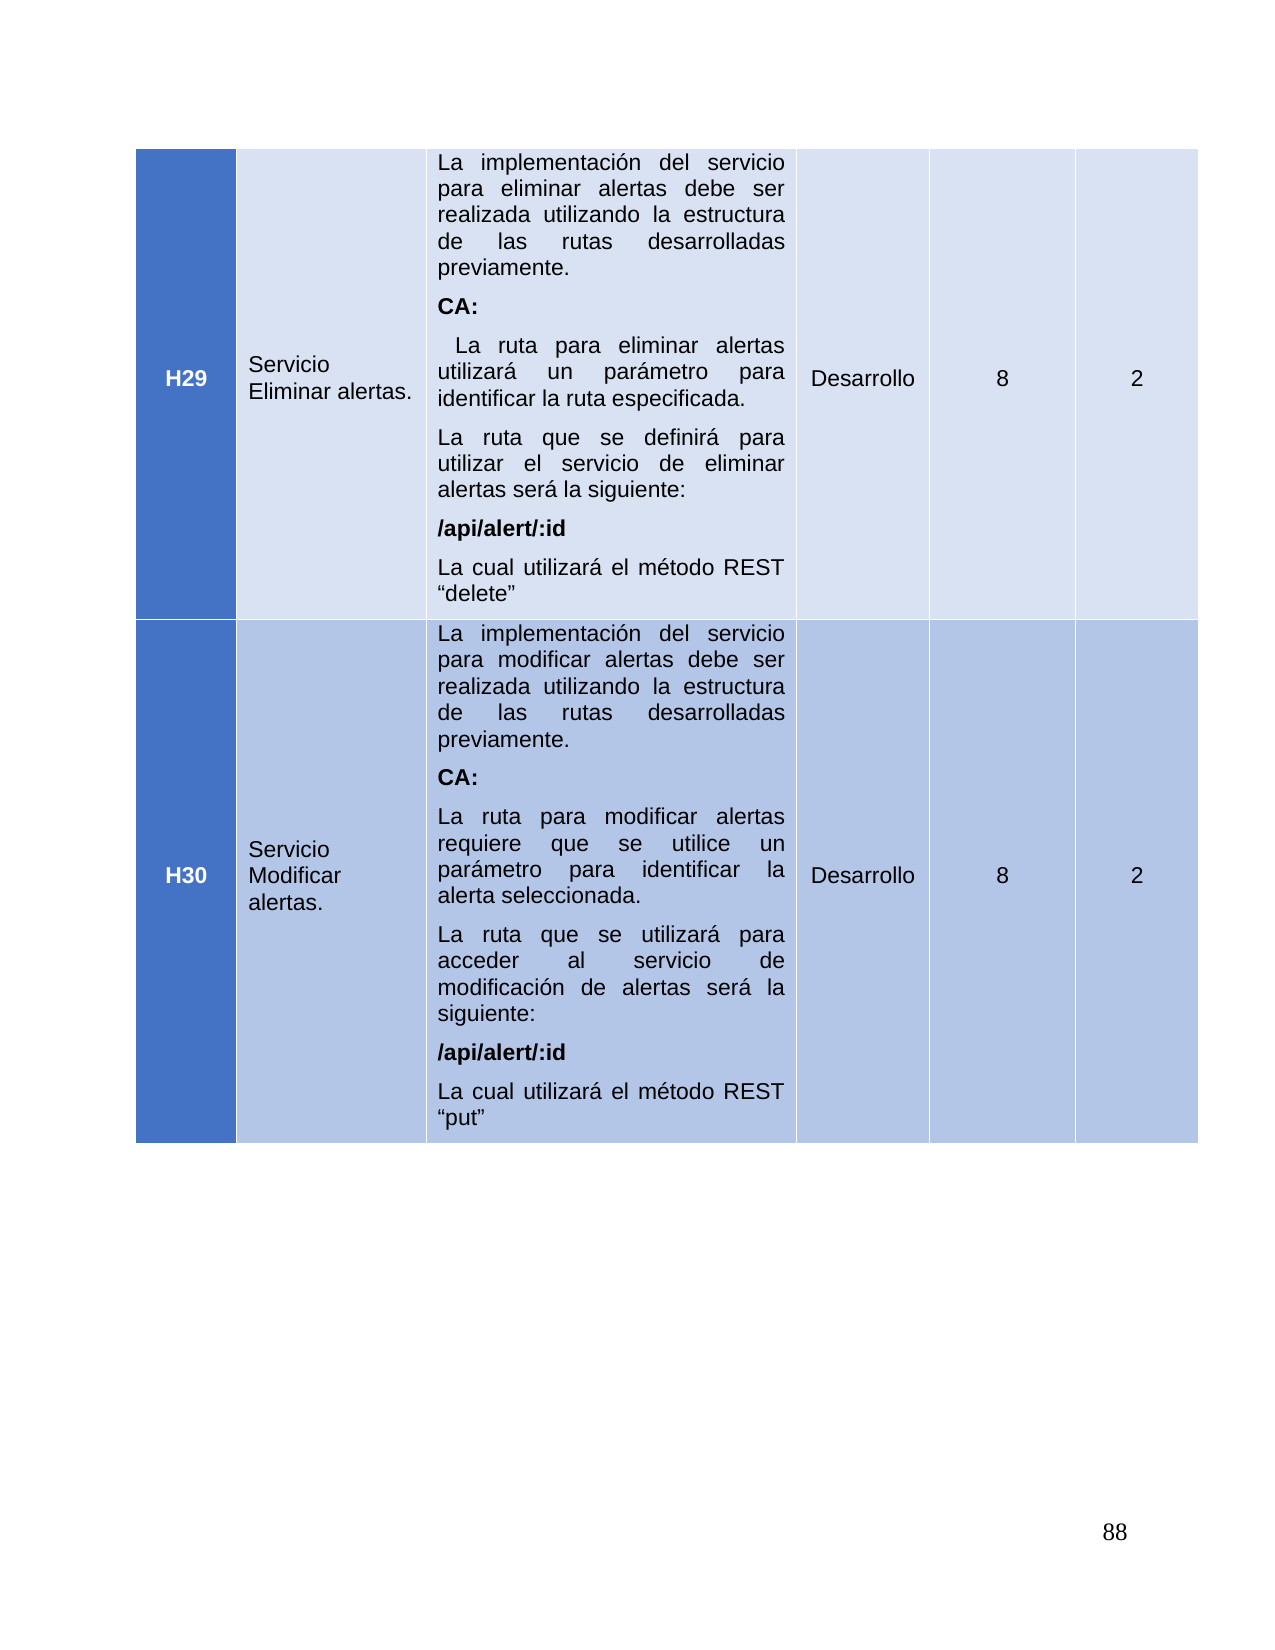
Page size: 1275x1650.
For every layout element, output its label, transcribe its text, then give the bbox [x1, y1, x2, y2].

table_cell 2 [1076, 620, 1198, 1143]
table_cell H30 [136, 620, 236, 1143]
table_header La implementación del servicio para eliminar alertas debe ser realizada utilizando la estructura de las rutas desarrolladas previamente. CA: La ruta para eliminar alertas utilizará un parámetro para identificar la ruta especificada. La ruta que se definirá para utilizar el servicio de eliminar alertas será la siguiente: /api/alert/:id La cual utilizará el método REST “delete” [427, 149, 796, 619]
table_header 2 [1076, 149, 1198, 619]
table_header H29 [136, 149, 236, 619]
table_header 8 [930, 149, 1075, 619]
table_cell Servicio Modificar alertas. [237, 620, 426, 1143]
table_cell La implementación del servicio para modificar alertas debe ser realizada utilizando la estructura de las rutas desarrolladas previamente. CA: La ruta para modificar alertas requiere que se utilice un parámetro para identificar la alerta seleccionada. La ruta que se utilizará para acceder al servicio de modificación de alertas será la siguiente: /api/alert/:id La cual utilizará el método REST “put” [427, 620, 796, 1143]
table_cell Desarrollo [797, 620, 929, 1143]
table_header Desarrollo [797, 149, 929, 619]
table_cell 8 [930, 620, 1075, 1143]
table_header Servicio Eliminar alertas. [237, 149, 426, 619]
